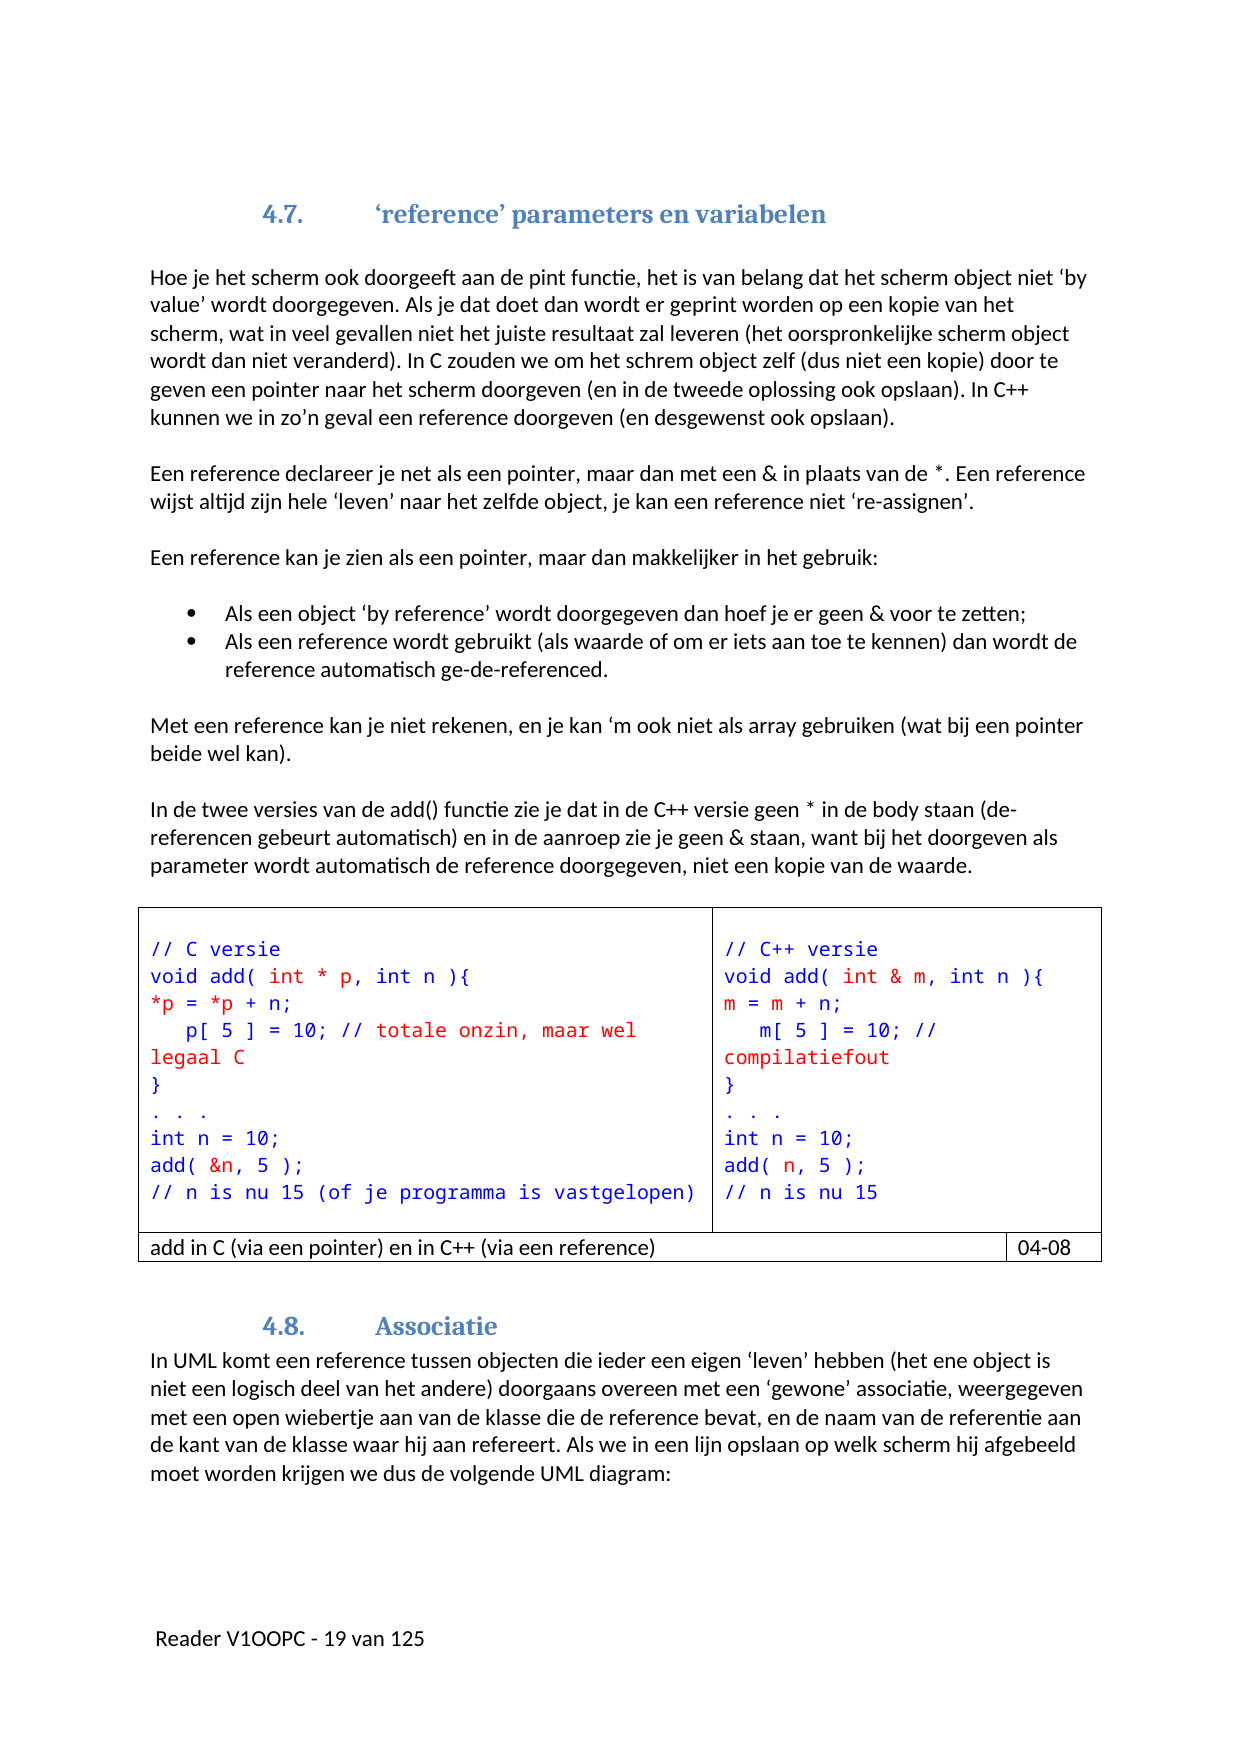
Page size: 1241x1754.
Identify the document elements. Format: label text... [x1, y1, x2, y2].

table_cell 04-08 [1007, 1233, 1101, 1261]
text Met een reference kan je niet rekenen, en je kan ‘m ook niet als array gebruiken (wat bij een pointer beide wel kan). [150, 711, 1090, 767]
text Een reference kan je zien als een pointer, maar dan makkelijker in het gebruik: [150, 543, 1090, 571]
table_cell add in C (via een pointer) en in C++ (via een reference) [139, 1233, 1006, 1261]
subtitle Associatie [262, 1311, 1090, 1342]
text Hoe je het scherm ook doorgeeft aan de pint functie, het is van belang dat het scherm object niet ‘by value’ wordt doorgegeven. Als je dat doet dan wordt er geprint worden op een kopie van het scherm, wat in veel gevallen niet het juiste resultaat zal leveren (het oorspronkelijke scherm object wordt dan niet veranderd). In C zouden we om het schrem object zelf (dus niet een kopie) door te geven een pointer naar het scherm doorgeven (en in de tweede oplossing ook opslaan). In C++ kunnen we in zo’n geval een reference doorgeven (en desgewenst ook opslaan). [150, 263, 1090, 431]
table_header // C versie void add( int * p, int n ){ *p = *p + n; p[ 5 ] = 10; // totale onzin, maar wel legaal C } . . . int n = 10; add( &n, 5 ); // n is nu 15 (of je programma is vastgelopen) [139, 908, 712, 1232]
table_header // C++ versie void add( int & m, int n ){ m = m + n; m[ 5 ] = 10; // compilatiefout } . . . int n = 10; add( n, 5 ); // n is nu 15 [713, 908, 1101, 1232]
text In de twee versies van de add() functie zie je dat in de C++ versie geen * in de body staan (de-referencen gebeurt automatisch) en in de aanroep zie je geen & staan, want bij het doorgeven als parameter wordt automatisch de reference doorgegeven, niet een kopie van de waarde. [150, 795, 1090, 879]
list Als een reference wordt gebruikt (als waarde of om er iets aan toe te kennen) dan wordt de reference automatisch ge-de-referenced. [187, 627, 1090, 683]
text Een reference declareer je net als een pointer, maar dan met een & in plaats van de *. Een reference wijst altijd zijn hele ‘leven’ naar het zelfde object, je kan een reference niet ‘re-assignen’. [150, 459, 1090, 515]
subtitle ‘reference’ parameters en variabelen [262, 199, 1090, 230]
text In UML komt een reference tussen objecten die ieder een eigen ‘leven’ hebben (het ene object is niet een logisch deel van het andere) doorgaans overeen met een ‘gewone’ associatie, weergegeven met een open wiebertje aan van de klasse die de reference bevat, en de naam van de referentie aan de kant van de klasse waar hij aan refereert. Als we in een lijn opslaan op welk scherm hij afgebeeld moet worden krijgen we dus de volgende UML diagram: [150, 1347, 1090, 1487]
list Als een object ‘by reference’ wordt doorgegeven dan hoef je er geen & voor te zetten; [187, 599, 1090, 627]
